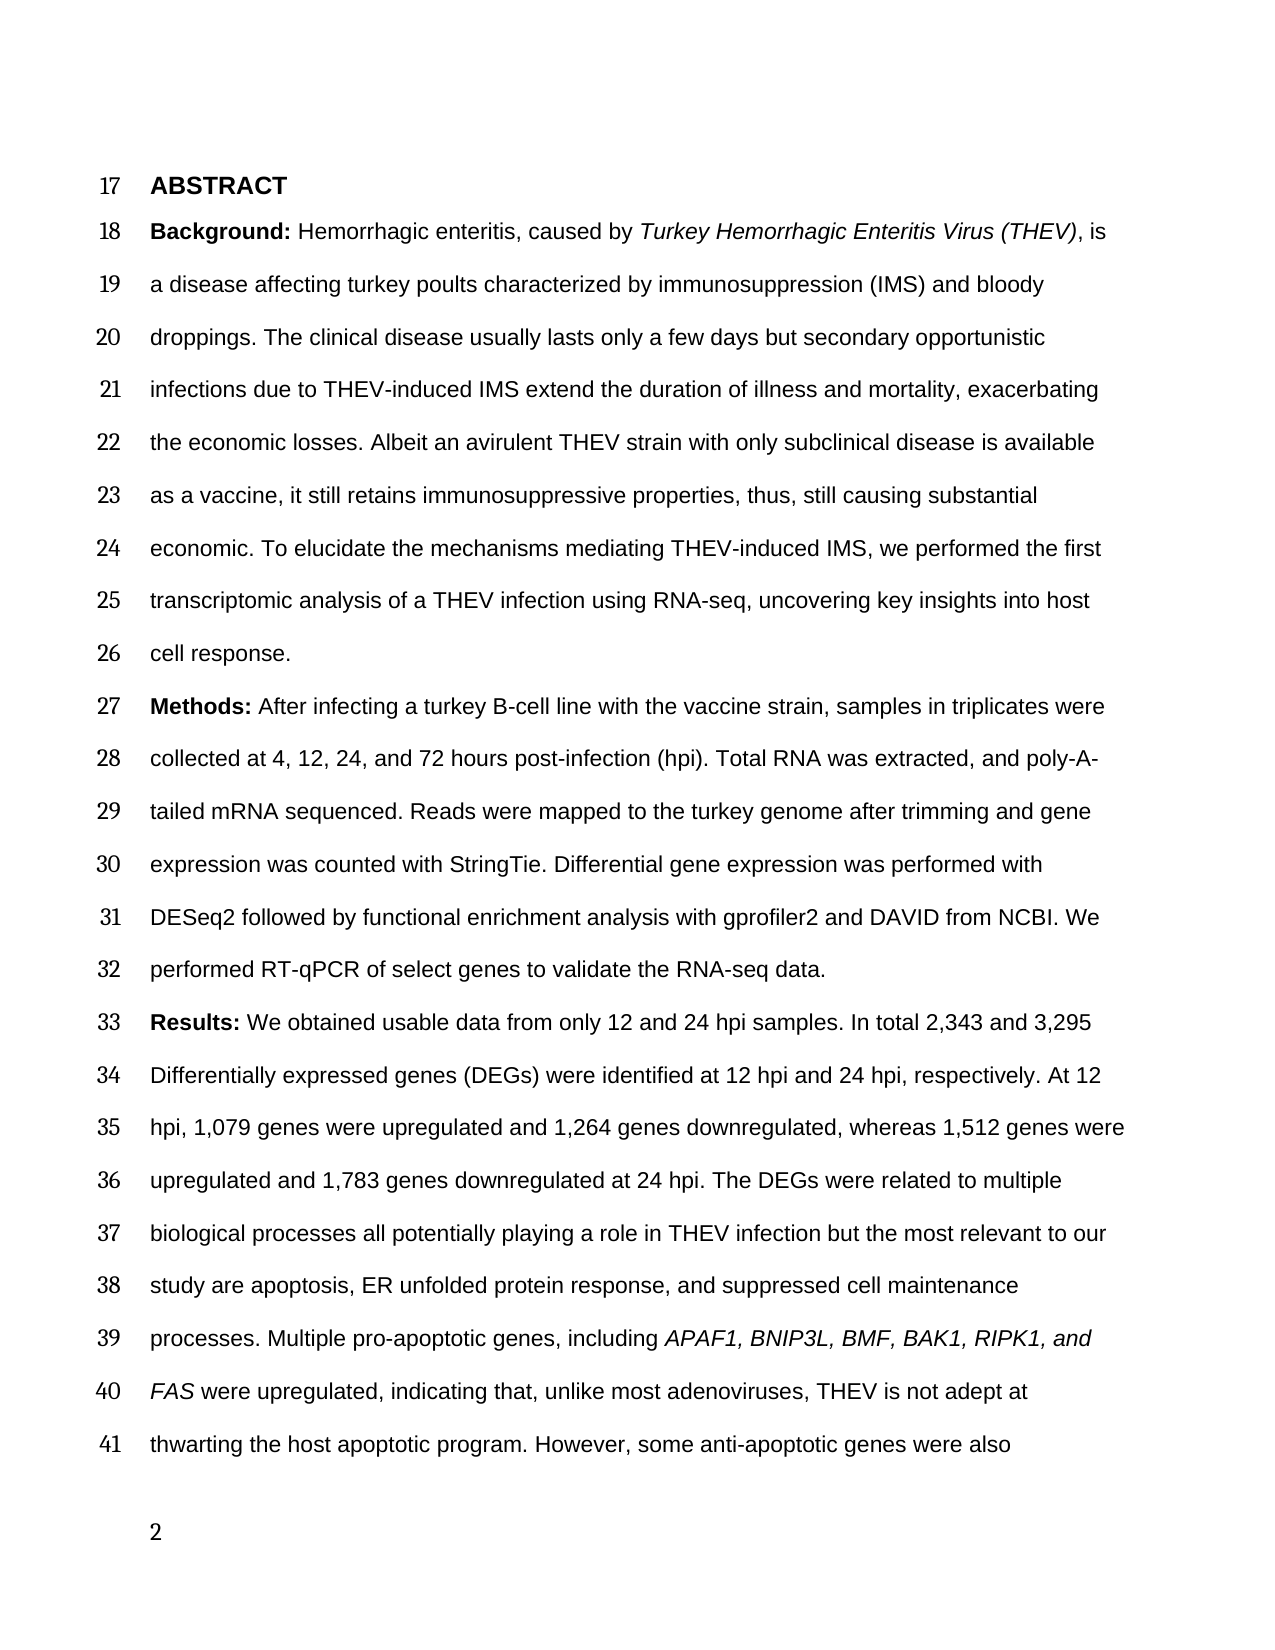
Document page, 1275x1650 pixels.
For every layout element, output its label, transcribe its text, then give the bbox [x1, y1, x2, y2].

subtitle ABSTRACT [150, 171, 1125, 199]
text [150, 218, 1125, 1457]
